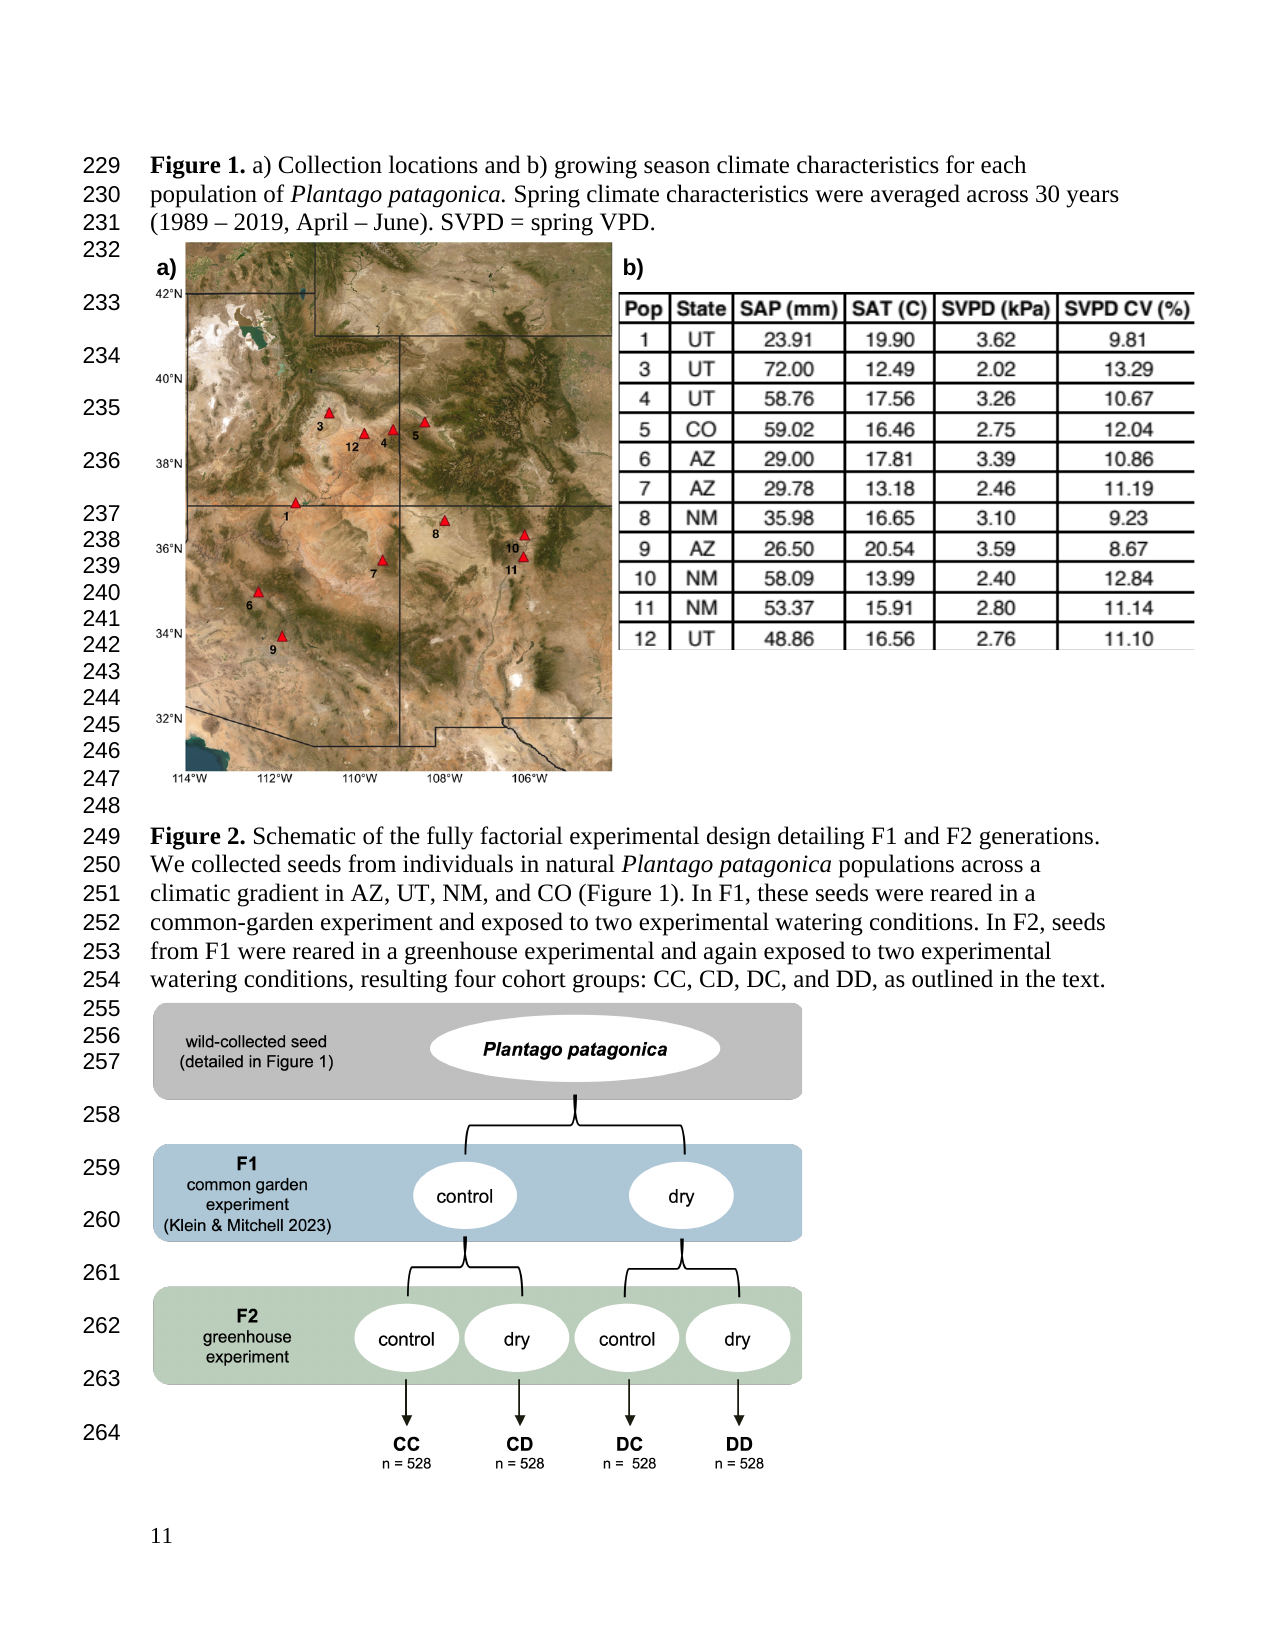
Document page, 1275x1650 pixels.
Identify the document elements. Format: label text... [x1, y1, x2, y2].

text Figure 2. Schematic of the fully factorial experimental design detailing F1 and F2 generations. We collected seeds from individuals in natural Plantago patagonica populations across a climatic gradient in AZ, UT, NM, and CO (Figure 1). In F1, these seeds were reared in a common-garden experiment and exposed to two experimental watering conditions. In F2, seeds from F1 were reared in a greenhouse experimental and again exposed to two experimental watering conditions, resulting four cohort groups: CC, CD, DC, and DD, as outlined in the text. [150, 821, 1125, 993]
text Figure 1. a) Collection locations and b) growing season climate characteristics for each population of Plantago patagonica. Spring climate characteristics were averaged across 30 years (1989 – 2019, April – June). SVPD = spring VPD. [150, 150, 1125, 236]
picture [154, 236, 616, 788]
picture [150, 1002, 802, 1472]
